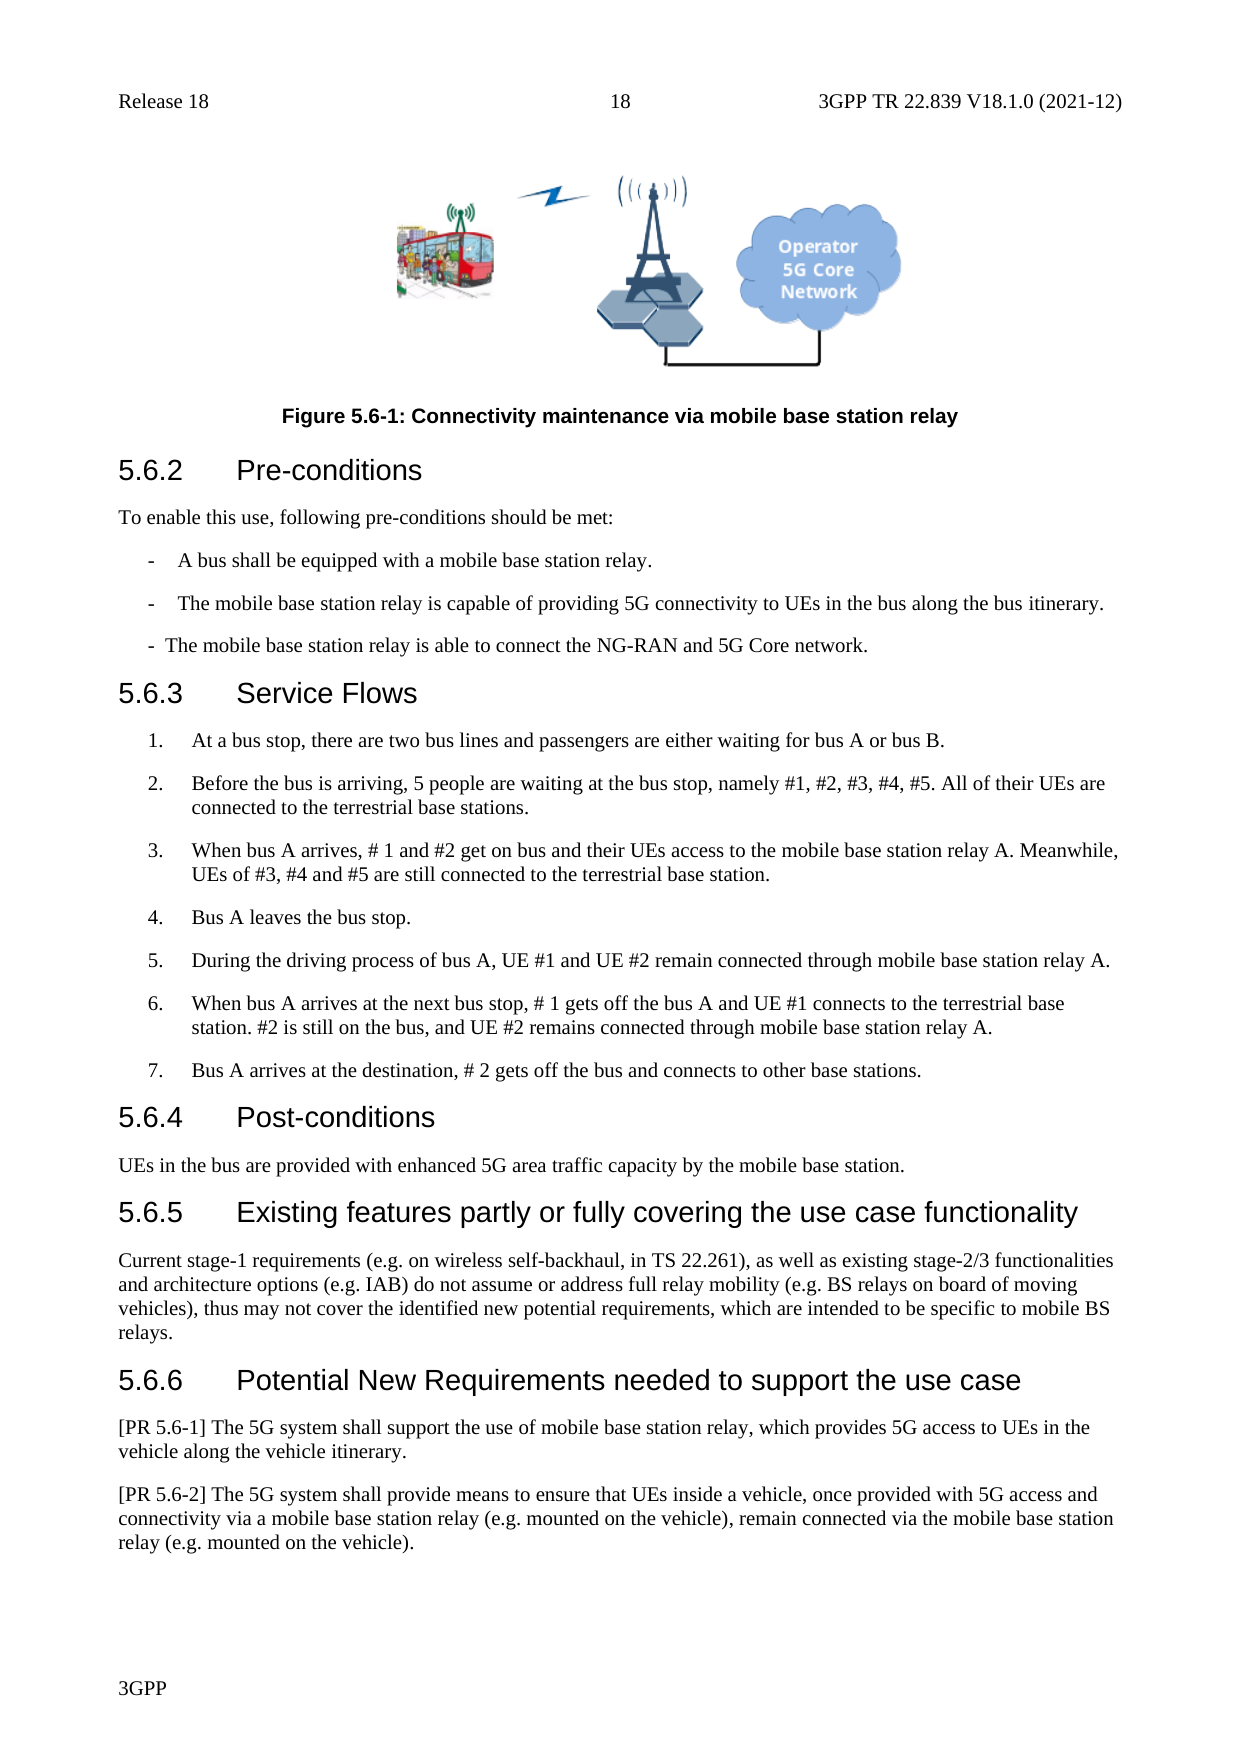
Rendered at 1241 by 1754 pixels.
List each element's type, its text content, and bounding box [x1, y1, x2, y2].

list When bus A arrives at the next bus stop, # 1 gets off the bus A and UE #1 connects to the terrestrial base station. #2 is still on the bus, and UE #2 remains connected through mobile base station relay A. [148, 991, 1122, 1039]
list Before the bus is arriving, 5 people are waiting at the bus stop, namely #1, #2, #3, #4, #5. All of their UEs are connected to the terrestrial base stations. [148, 771, 1122, 819]
subtitle 5.6.6 Potential New Requirements needed to support the use case [118, 1363, 1122, 1396]
list Bus A arrives at the destination, # 2 gets off the bus and connects to other base stations. [148, 1057, 1122, 1082]
text UEs in the bus are provided with enhanced 5G area traffic capacity by the mobile base station. [118, 1153, 1122, 1177]
list Bus A leaves the bus stop. [148, 905, 1122, 929]
text - The mobile base station relay is capable of providing 5G connectivity to UEs in the bus along the bus itinerary. [148, 591, 1122, 614]
list At a bus stop, there are two bus lines and passengers are either waiting for bus A or bus B. [148, 728, 1122, 752]
list When bus A arrives, # 1 and #2 get on bus and their UEs access to the mobile base station relay A. Meanwhile, UEs of #3, #4 and #5 are still connected to the terrestrial base station. [148, 838, 1122, 886]
subtitle 5.6.3 Service Flows [118, 676, 1122, 710]
text - A bus shall be equipped with a mobile base station relay. [148, 548, 1122, 572]
list During the driving process of bus A, UE #1 and UE #2 remain connected through mobile base station relay A. [148, 948, 1122, 972]
text [PR 5.6-2] The 5G system shall provide means to ensure that UEs inside a vehicle, once provided with 5G access and connectivity via a mobile base station relay (e.g. mounted on the vehicle), remain connected via the mobile base station relay (e.g. mounted on the vehicle). [118, 1482, 1122, 1554]
subtitle 5.6.2 Pre-conditions [118, 453, 1122, 486]
subtitle 5.6.5 Existing features partly or fully covering the use case functionality [118, 1195, 1122, 1229]
text - The mobile base station relay is able to connect the NG-RAN and 5G Core network. [148, 633, 1122, 657]
subtitle 5.6.4 Post-conditions [118, 1100, 1122, 1134]
text Figure 5.6-1: Connectivity maintenance via mobile base station relay [118, 404, 1122, 428]
text [PR 5.6-1] The 5G system shall support the use of mobile base station relay, which provides 5G access to UEs in the vehicle along the vehicle itinerary. [118, 1415, 1122, 1463]
text Current stage-1 requirements (e.g. on wireless self-backhaul, in TS 22.261), as well as existing stage-2/3 functionalities and architecture options (e.g. IAB) do not assume or address full relay mobility (e.g. BS relays on board of moving vehicles), thus may not cover the identified new potential requirements, which are intended to be specific to mobile BS relays. [118, 1248, 1122, 1344]
text To enable this use, following pre-conditions should be met: [118, 505, 1122, 529]
